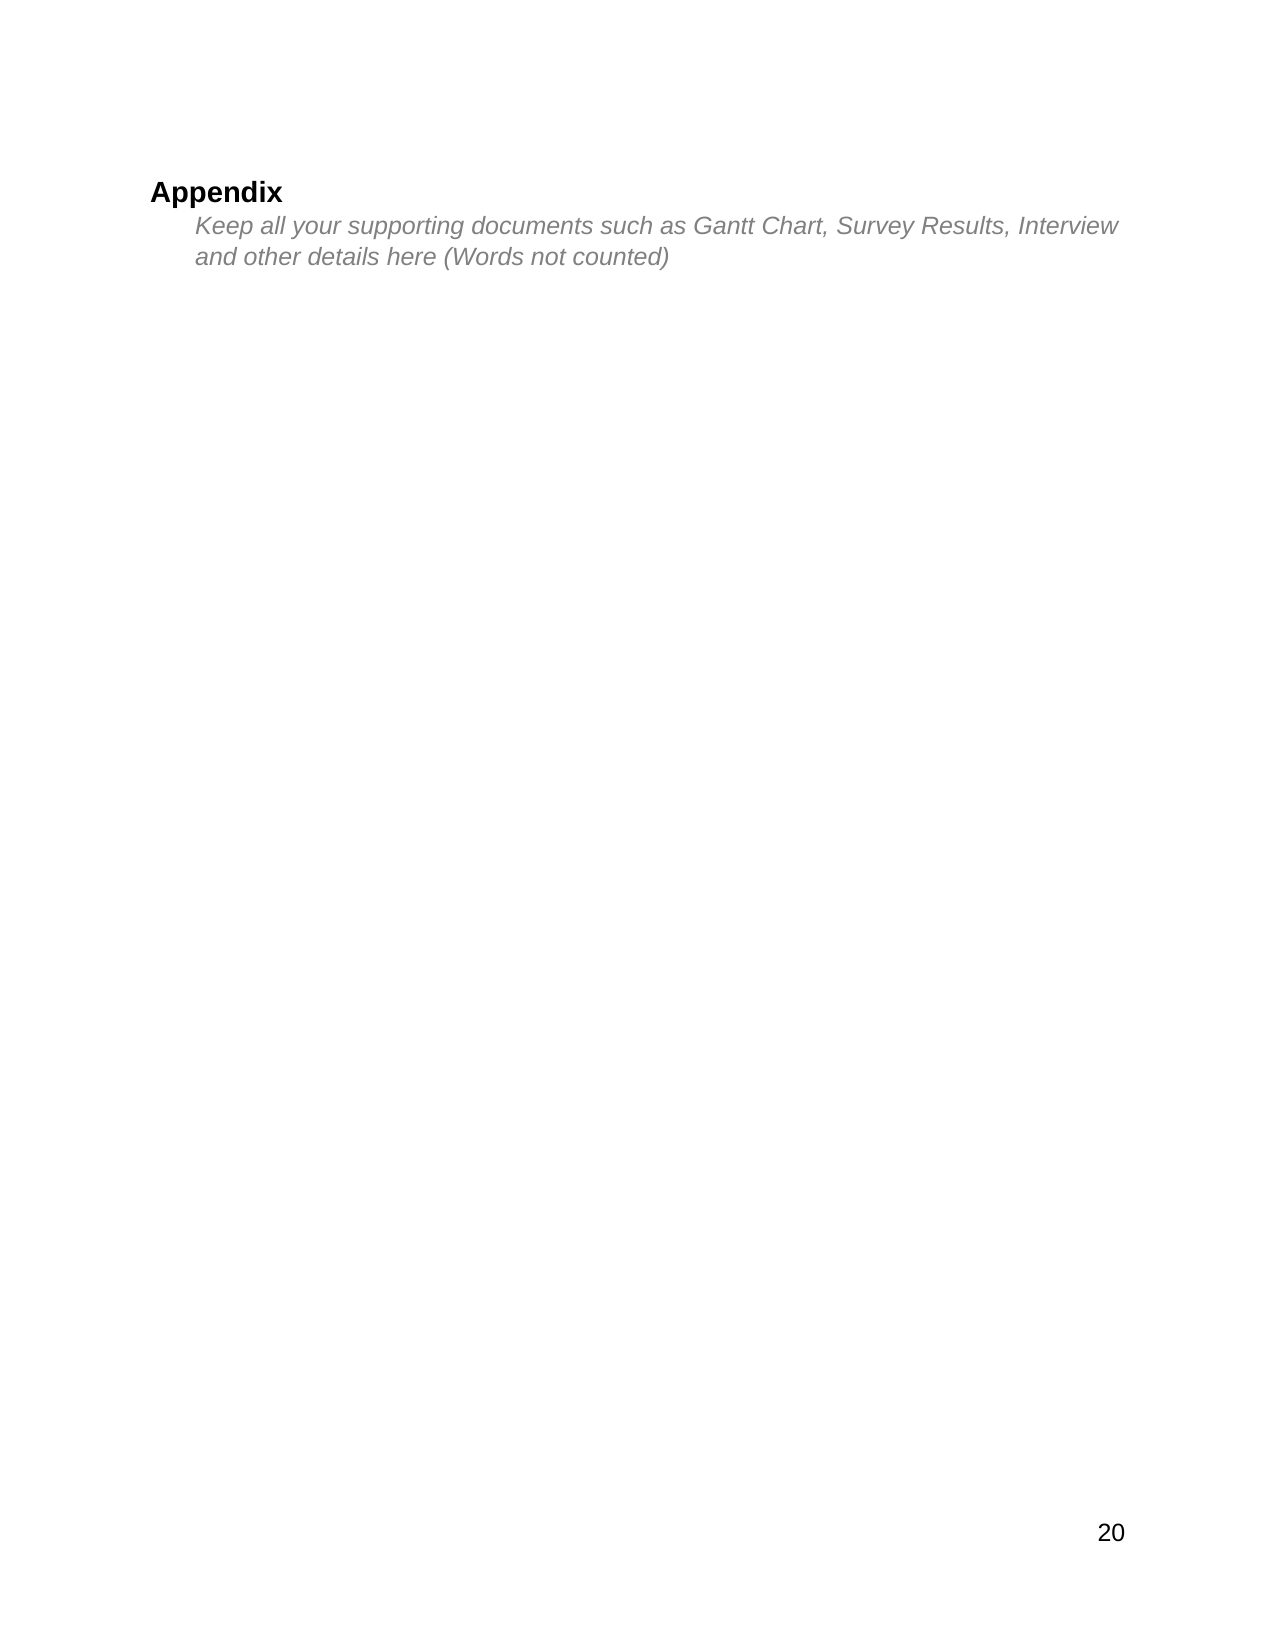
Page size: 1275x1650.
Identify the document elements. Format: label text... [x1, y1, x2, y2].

text Keep all your supporting documents such as Gantt Chart, Survey Results, Interview and other details here (Words not counted) [195, 211, 1125, 271]
subtitle Appendix [150, 175, 1125, 208]
